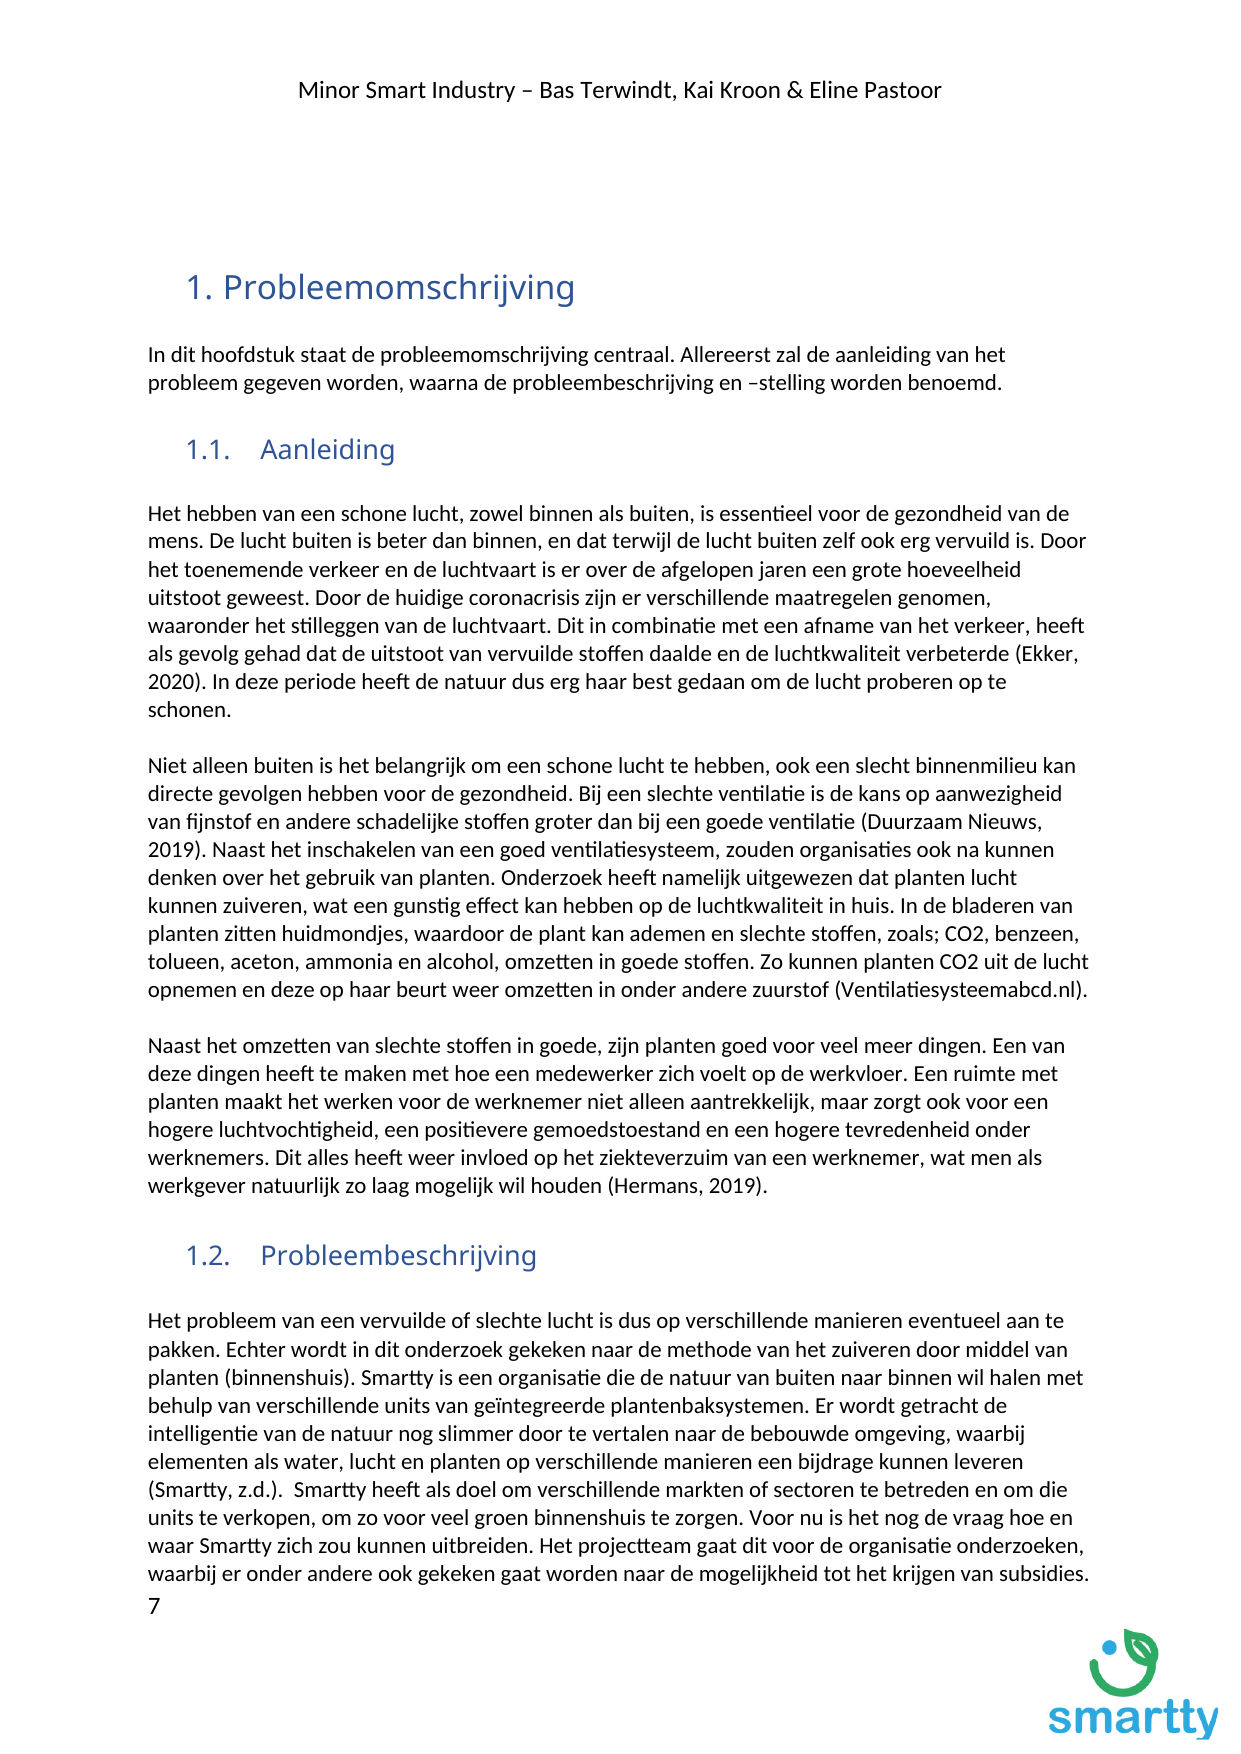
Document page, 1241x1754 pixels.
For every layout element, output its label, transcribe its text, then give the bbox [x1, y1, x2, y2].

text Naast het omzetten van slechte stoffen in goede, zijn planten goed voor veel meer dingen. Een van deze dingen heeft te maken met hoe een medewerker zich voelt op de werkvloer. Een ruimte met planten maakt het werken voor de werknemer niet alleen aantrekkelijk, maar zorgt ook voor een hogere luchtvochtigheid, een positievere gemoedstoestand en een hogere tevredenheid onder werknemers. Dit alles heeft weer invloed op het ziekteverzuim van een werknemer, wat men als werkgever natuurlijk zo laag mogelijk wil houden (Hermans, 2019). [148, 1031, 1093, 1199]
text Het hebben van een schone lucht, zowel binnen als buiten, is essentieel voor de gezondheid van de mens. De lucht buiten is beter dan binnen, en dat terwijl de lucht buiten zelf ook erg vervuild is. Door het toenemende verkeer en de luchtvaart is er over de afgelopen jaren een grote hoeveelheid uitstoot geweest. Door de huidige coronacrisis zijn er verschillende maatregelen genomen, waaronder het stilleggen van de luchtvaart. Dit in combinatie met een afname van het verkeer, heeft als gevolg gehad dat de uitstoot van vervuilde stoffen daalde en de luchtkwaliteit verbeterde (Ekker, 2020). In deze periode heeft de natuur dus erg haar best gedaan om de lucht proberen op te schonen. [148, 499, 1093, 723]
text In dit hoofdstuk staat de probleemomschrijving centraal. Allereerst zal de aanleiding van het probleem gegeven worden, waarna de probleembeschrijving en –stelling worden benoemd. [148, 340, 1093, 396]
text Niet alleen buiten is het belangrijk om een schone lucht te hebben, ook een slecht binnenmilieu kan directe gevolgen hebben voor de gezondheid. Bij een slechte ventilatie is de kans op aanwezigheid van fijnstof en andere schadelijke stoffen groter dan bij een goede ventilatie (Duurzaam Nieuws, 2019). Naast het inschakelen van een goed ventilatiesysteem, zouden organisaties ook na kunnen denken over het gebruik van planten. Onderzoek heeft namelijk uitgewezen dat planten lucht kunnen zuiveren, wat een gunstig effect kan hebben op de luchtkwaliteit in huis. In de bladeren van planten zitten huidmondjes, waardoor de plant kan ademen en slechte stoffen, zoals; CO2, benzeen, tolueen, aceton, ammonia en alcohol, omzetten in goede stoffen. Zo kunnen planten CO2 uit de lucht opnemen en deze op haar beurt weer omzetten in onder andere zuurstof (Ventilatiesysteemabcd.nl). [148, 751, 1093, 1003]
text Het probleem van een vervuilde of slechte lucht is dus op verschillende manieren eventueel aan te pakken. Echter wordt in dit onderzoek gekeken naar de methode van het zuiveren door middel van planten (binnenshuis). Smartty is een organisatie die de natuur van buiten naar binnen wil halen met behulp van verschillende units van geïntegreerde plantenbaksystemen. Er wordt getracht de intelligentie van de natuur nog slimmer door te vertalen naar de bebouwde omgeving, waarbij elementen als water, lucht en planten op verschillende manieren een bijdrage kunnen leveren (Smartty, z.d.). Smartty heeft als doel om verschillende markten of sectoren te betreden en om die units te verkopen, om zo voor veel groen binnenshuis te zorgen. Voor nu is het nog de vraag hoe en waar Smartty zich zou kunnen uitbreiden. Het projectteam gaat dit voor de organisatie onderzoeken, waarbij er onder andere ook gekeken gaat worden naar de mogelijkheid tot het krijgen van subsidies. [148, 1307, 1093, 1587]
subtitle Probleembeschrijving [185, 1236, 1093, 1273]
subtitle Aanleiding [185, 431, 1093, 468]
picture [1047, 1628, 1218, 1740]
subtitle Probleemomschrijving [185, 264, 1093, 309]
